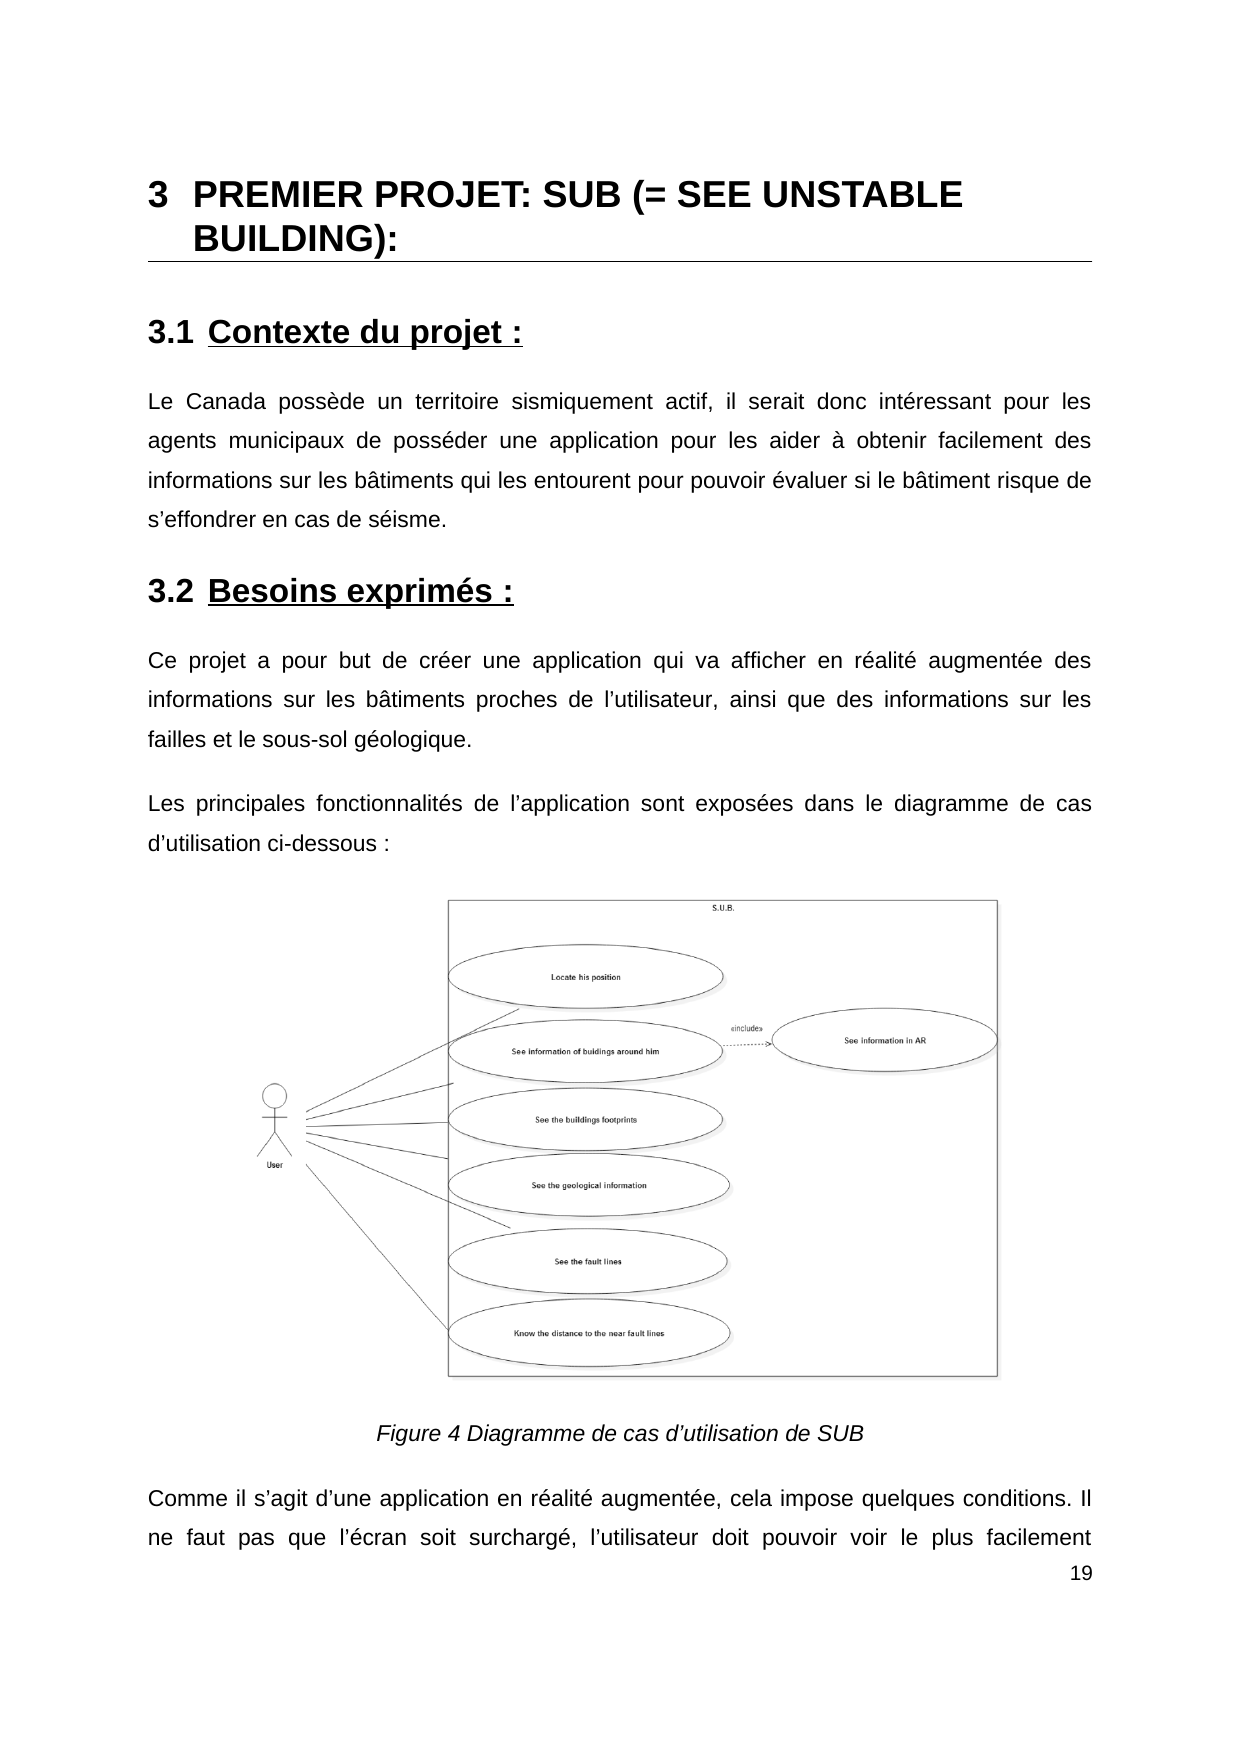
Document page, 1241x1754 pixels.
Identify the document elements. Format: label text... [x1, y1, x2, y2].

subtitle Besoins exprimés : [148, 571, 1092, 609]
text Figure Diagramme de cas d’utilisation de SUB [148, 1420, 1092, 1446]
text Le Canada possède un territoire sismiquement actif, il serait donc intéressant pour les agents municipaux de posséder une application pour les aider à obtenir facilement des informations sur les bâtiments qui les entourent pour pouvoir évaluer si le bâtiment risque de s’effondrer en cas de séisme. [148, 388, 1092, 533]
picture [238, 894, 1003, 1382]
text Les principales fonctionnalités de l’application sont exposées dans le diagramme de cas d’utilisation ci-dessous : [148, 790, 1092, 856]
subtitle Contexte du projet : [148, 312, 1092, 351]
text Ce projet a pour but de créer une application qui va afficher en réalité augmentée des informations sur les bâtiments proches de l’utilisateur, ainsi que des informations sur les failles et le sous-sol géologique. [148, 647, 1092, 752]
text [148, 1484, 1092, 1550]
subtitle Premier PROJET: SUB (= See Unstable Building): [148, 173, 1092, 261]
